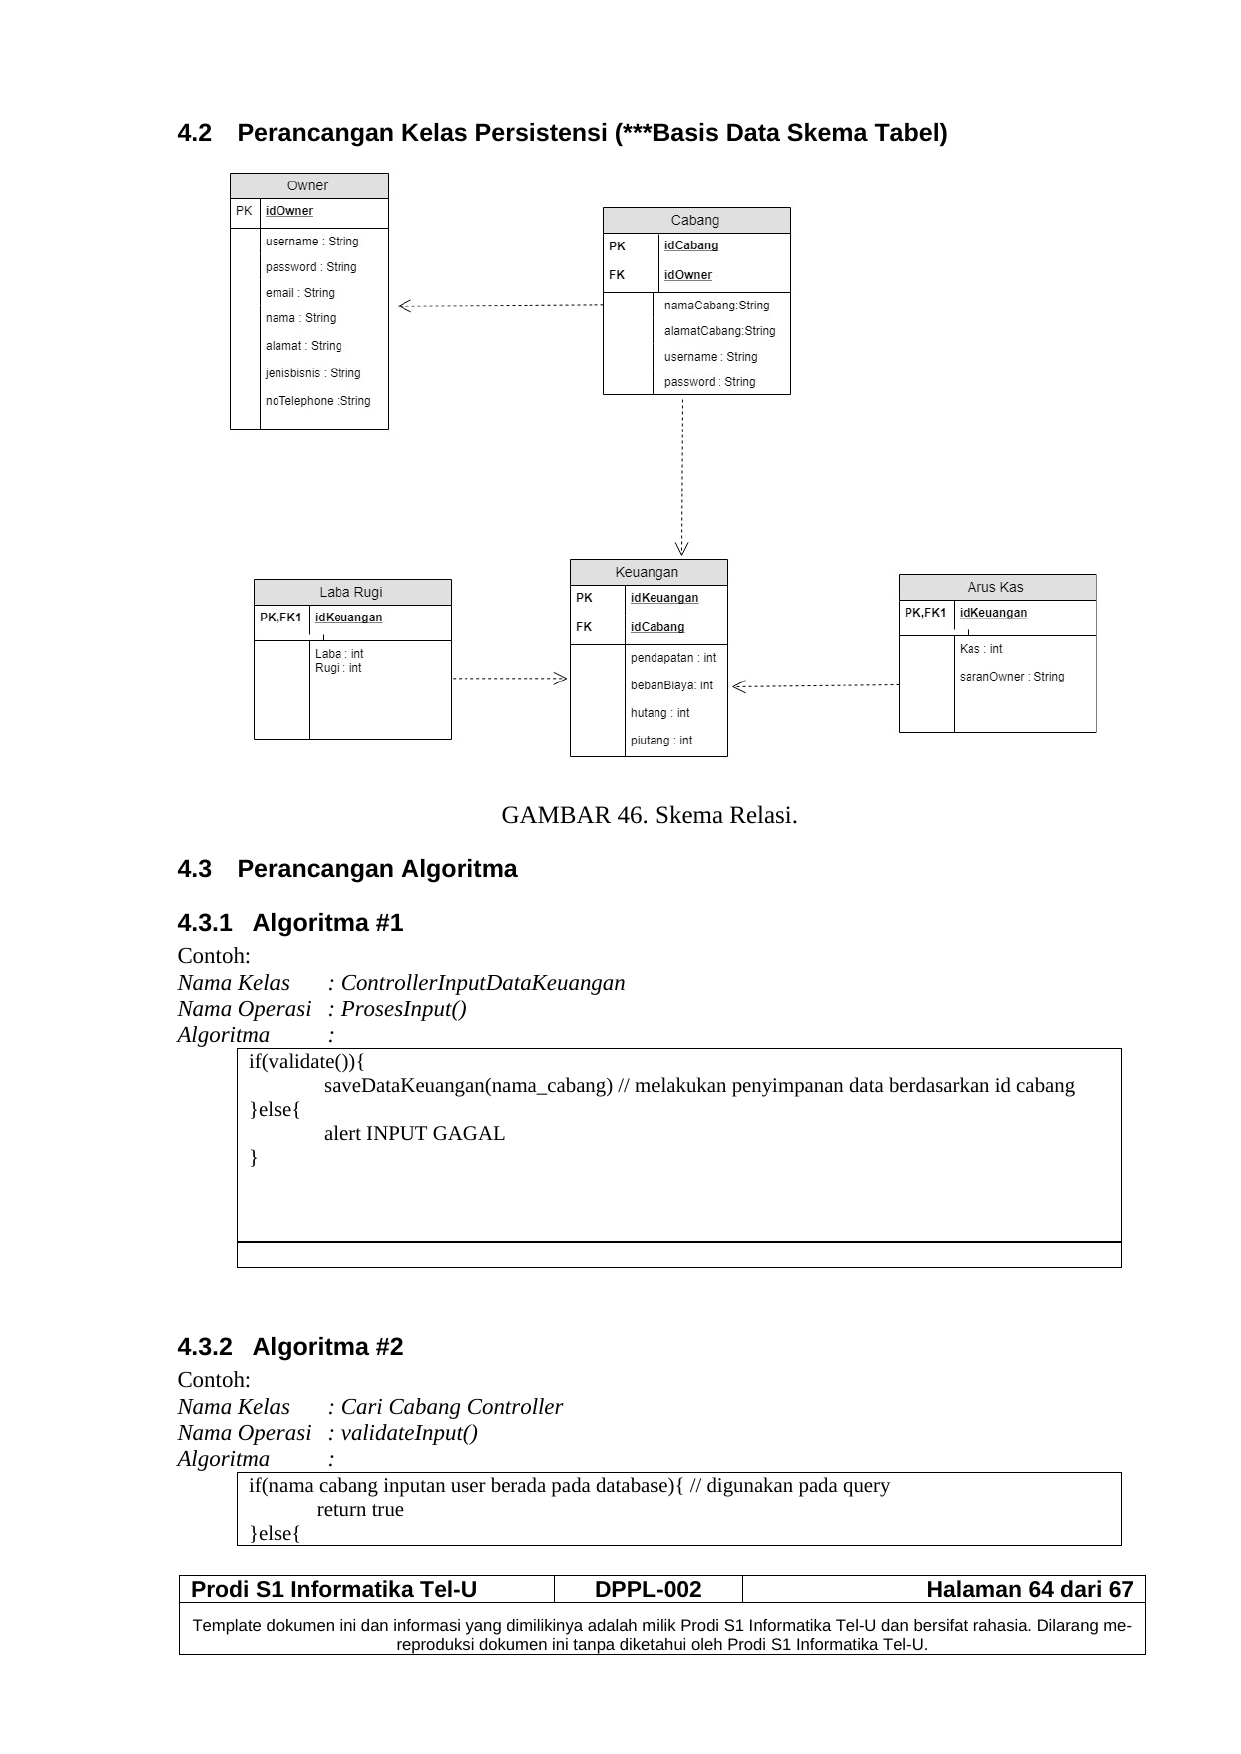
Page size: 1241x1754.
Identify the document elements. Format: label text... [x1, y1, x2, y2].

picture [202, 153, 1097, 776]
text Algoritma : [177, 1446, 1122, 1472]
subtitle Algoritma #2 [177, 1331, 1122, 1360]
table_header if(validate()){ saveDataKeuangan(nama_cabang) // melakukan penyimpanan data berdasarkan id cabang }else{ alert INPUT GAGAL } [238, 1049, 1121, 1241]
text Nama Kelas : ControllerInputDataKeuangan [177, 969, 1122, 995]
subtitle Perancangan Kelas Persistensi (***Basis Data Skema Tabel) [177, 118, 1122, 147]
subtitle Perancangan Algoritma [177, 854, 1122, 882]
subtitle GAMBAR 46. Skema Relasi. [177, 800, 1122, 829]
text Contoh: [177, 1366, 1122, 1393]
text Nama Operasi : ProsesInput() [177, 995, 1122, 1022]
text Algoritma : [177, 1022, 1122, 1048]
subtitle Algoritma #1 [177, 907, 1122, 936]
text Contoh: [177, 942, 1122, 969]
text Nama Operasi : validateInput() [177, 1419, 1122, 1446]
table_cell [238, 1243, 1121, 1267]
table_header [238, 1473, 1121, 1545]
text Nama Kelas : Cari Cabang Controller [177, 1393, 1122, 1419]
